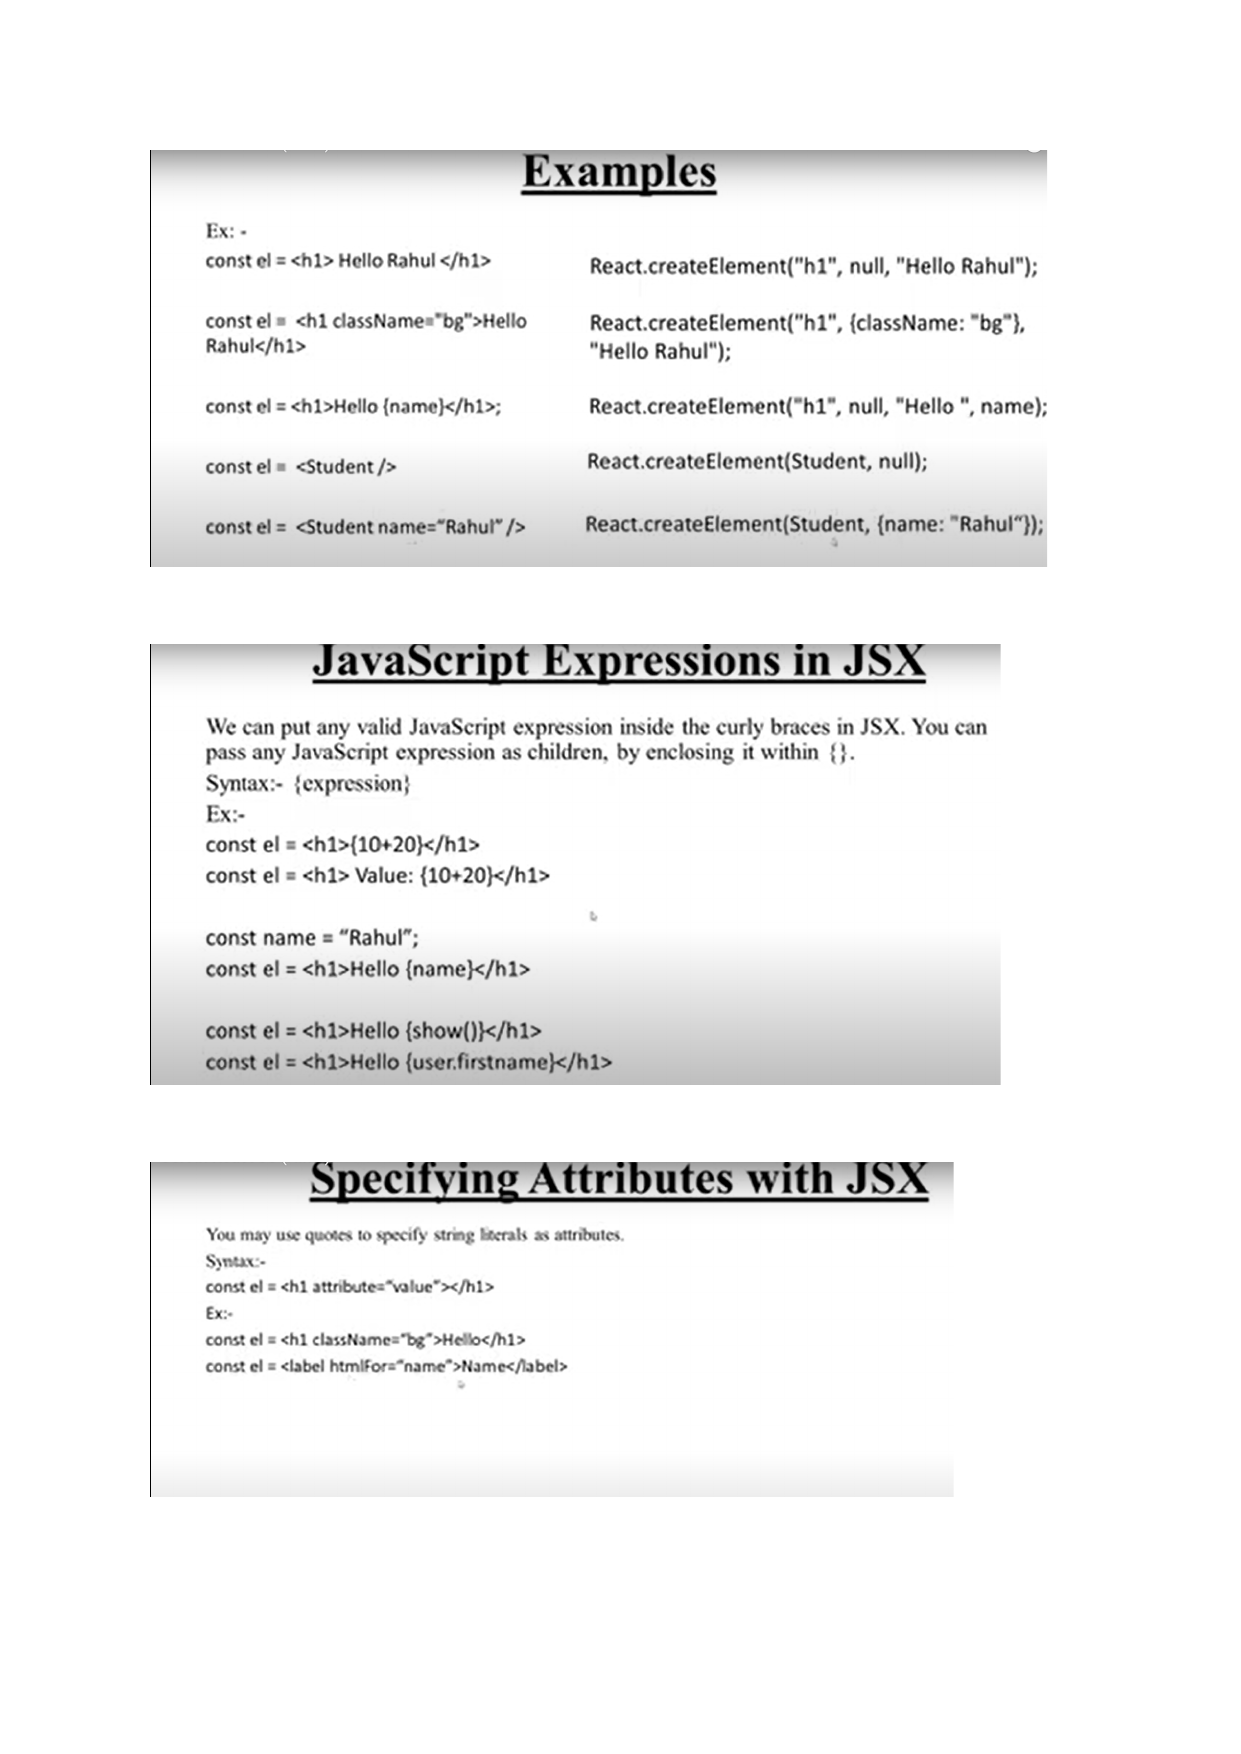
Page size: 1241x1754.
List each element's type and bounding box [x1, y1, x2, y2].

picture [150, 644, 1001, 1085]
picture [150, 150, 1048, 567]
picture [150, 1162, 954, 1497]
